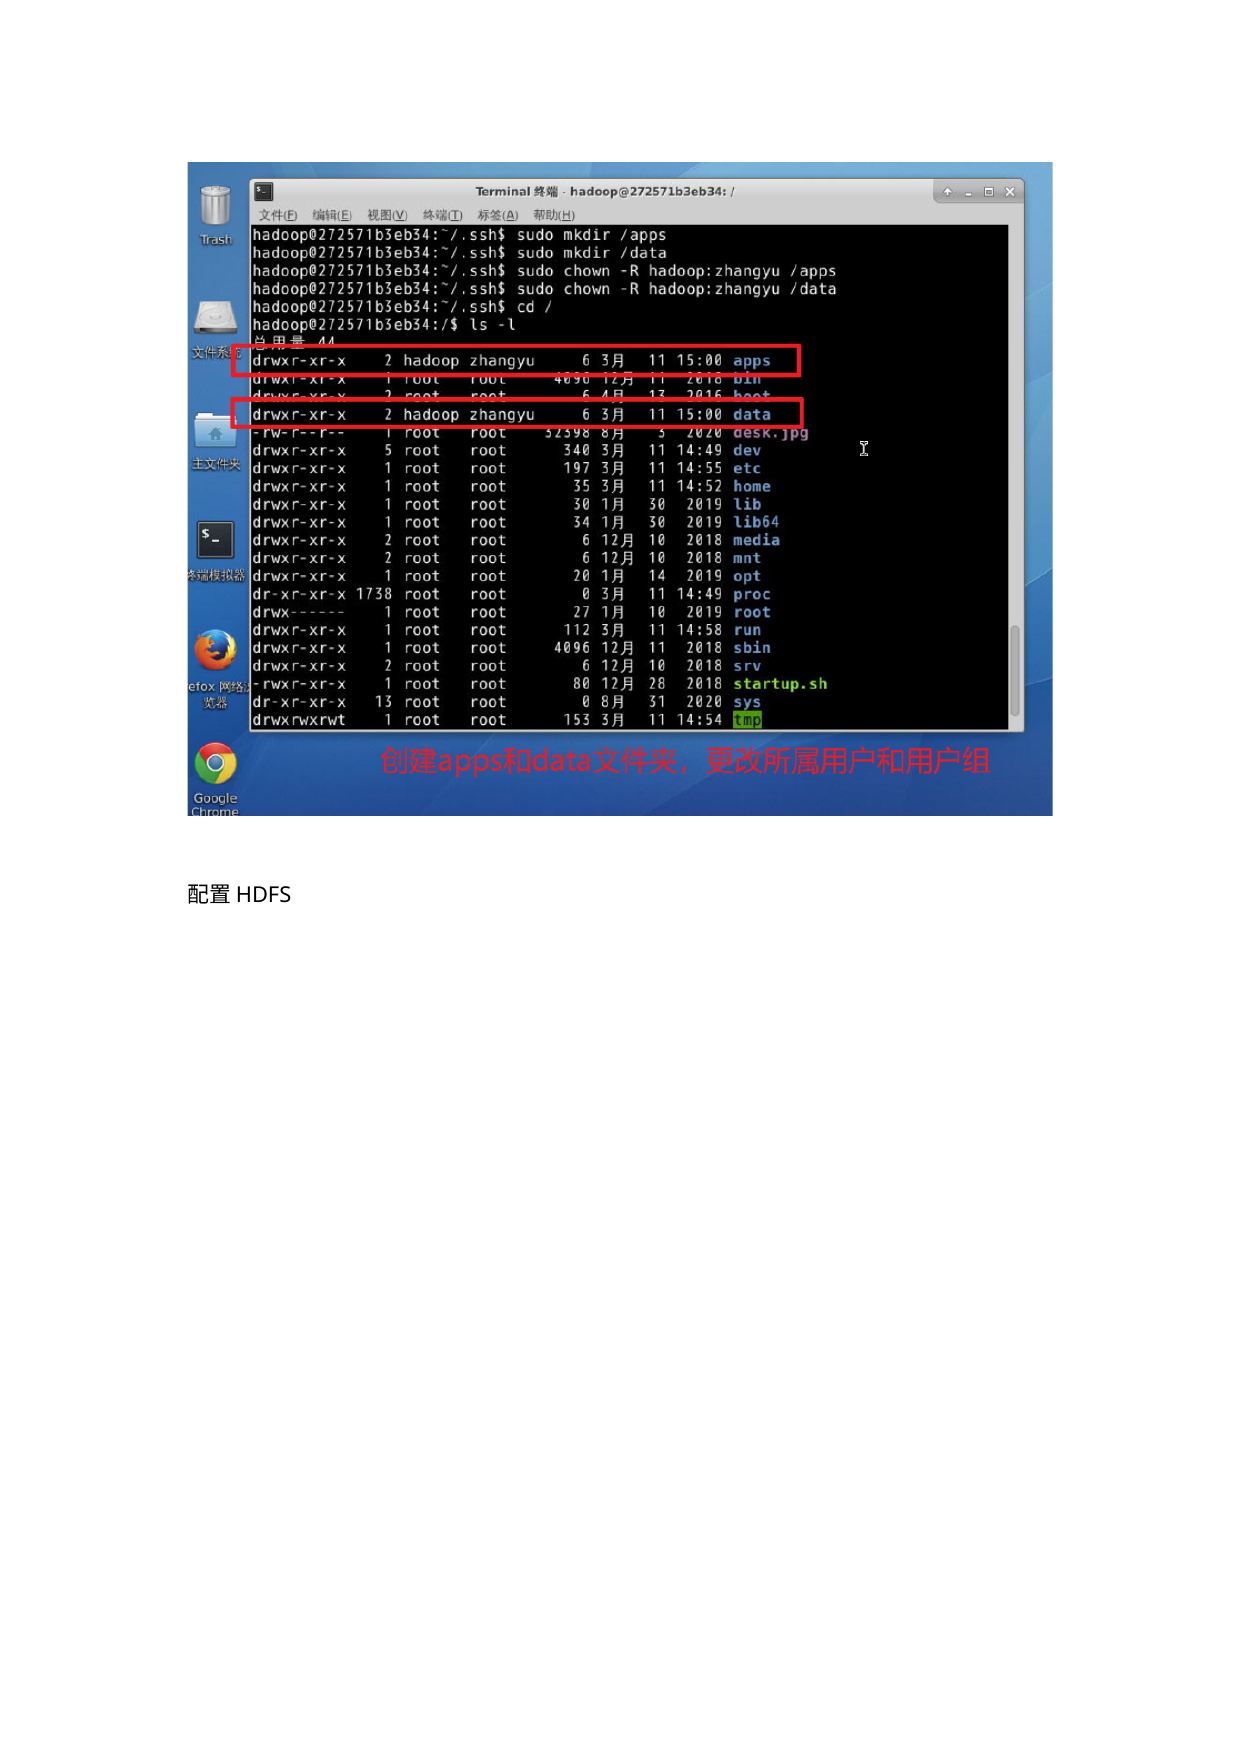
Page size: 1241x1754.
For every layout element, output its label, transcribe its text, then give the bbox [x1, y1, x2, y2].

text 配置HDFS [187, 877, 1053, 909]
picture [187, 162, 1053, 816]
